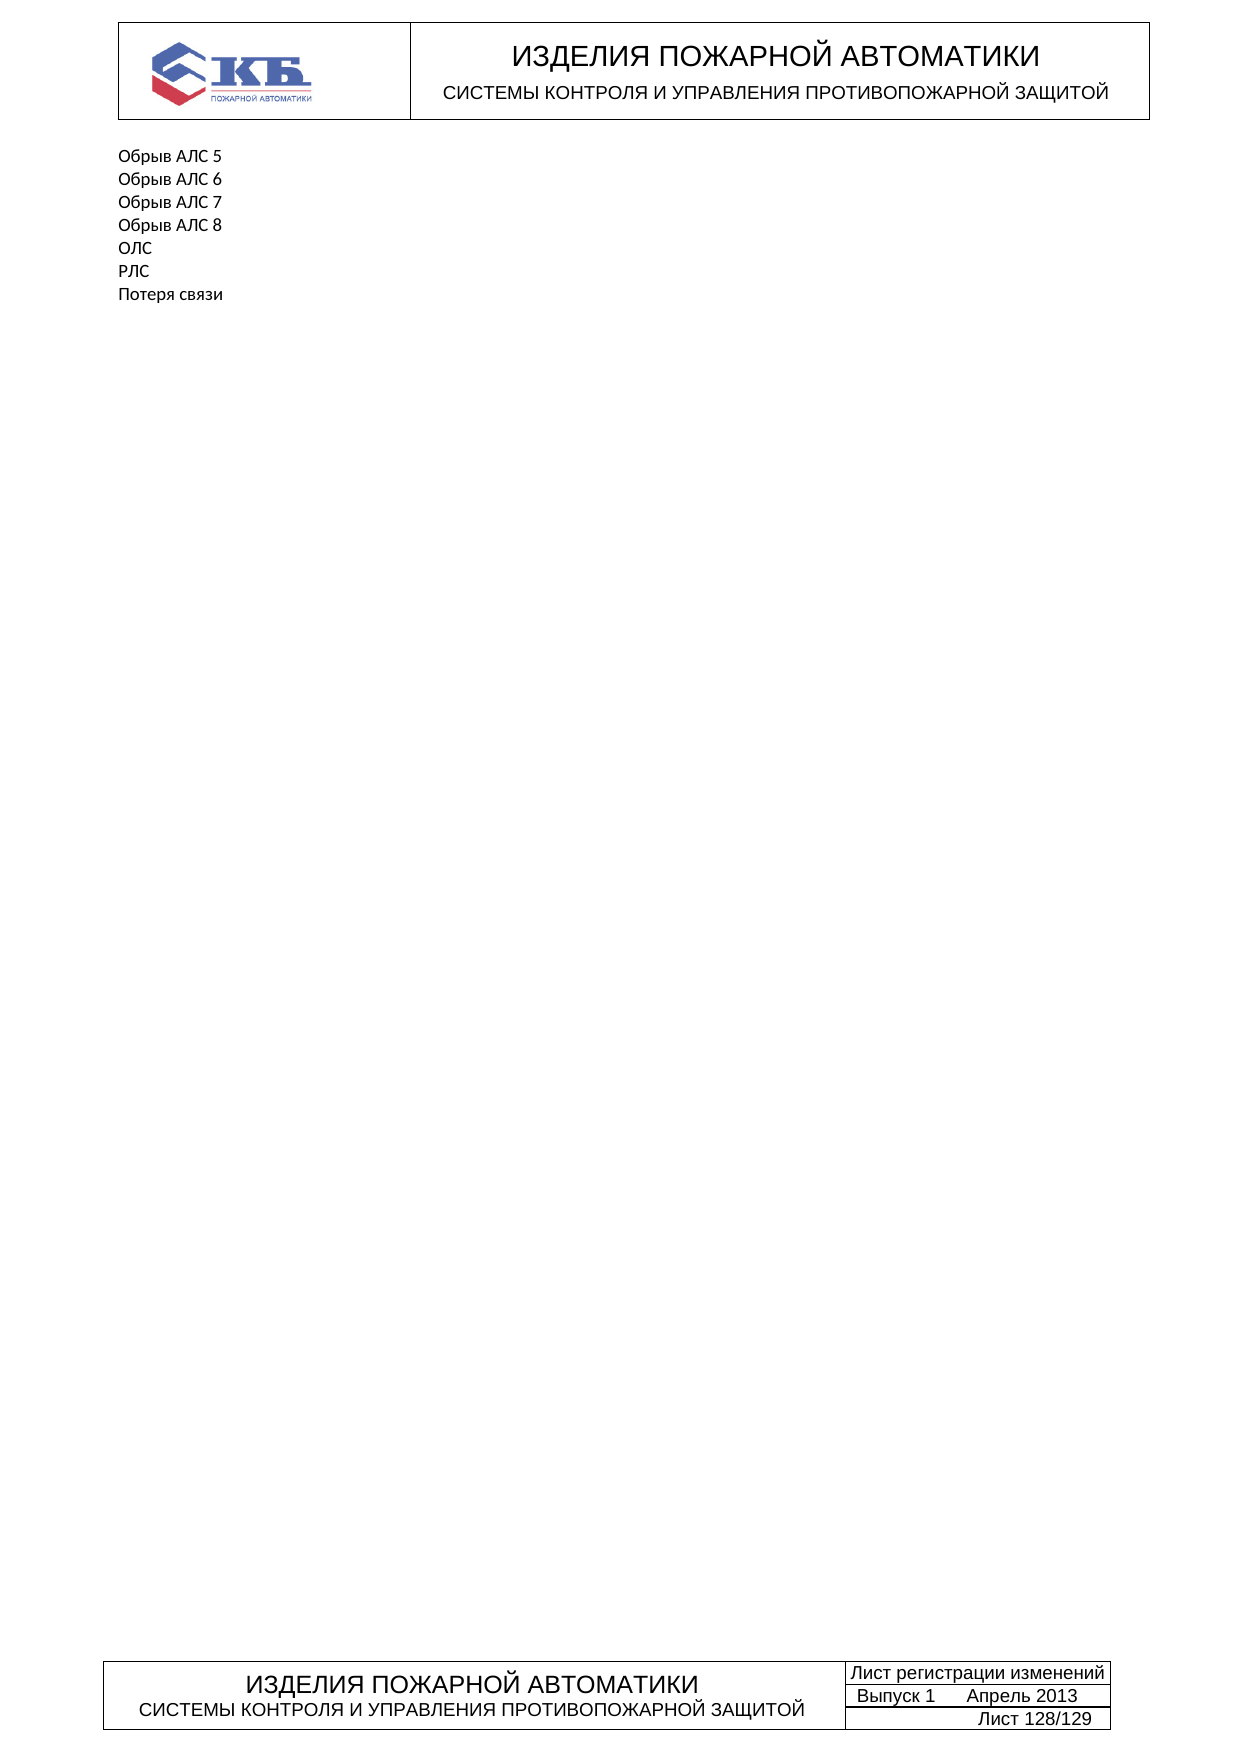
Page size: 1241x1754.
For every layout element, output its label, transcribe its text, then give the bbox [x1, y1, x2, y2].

picture [148, 34, 325, 115]
text Обрыв АЛС 5 [118, 144, 1092, 167]
text Обрыв АЛС 8 [118, 213, 1092, 236]
text Обрыв АЛС 6 [118, 167, 1092, 190]
text РЛС [118, 259, 1092, 282]
text ОЛС [118, 236, 1092, 259]
text Обрыв АЛС 7 [118, 190, 1092, 213]
text Потеря связи [118, 282, 1092, 305]
